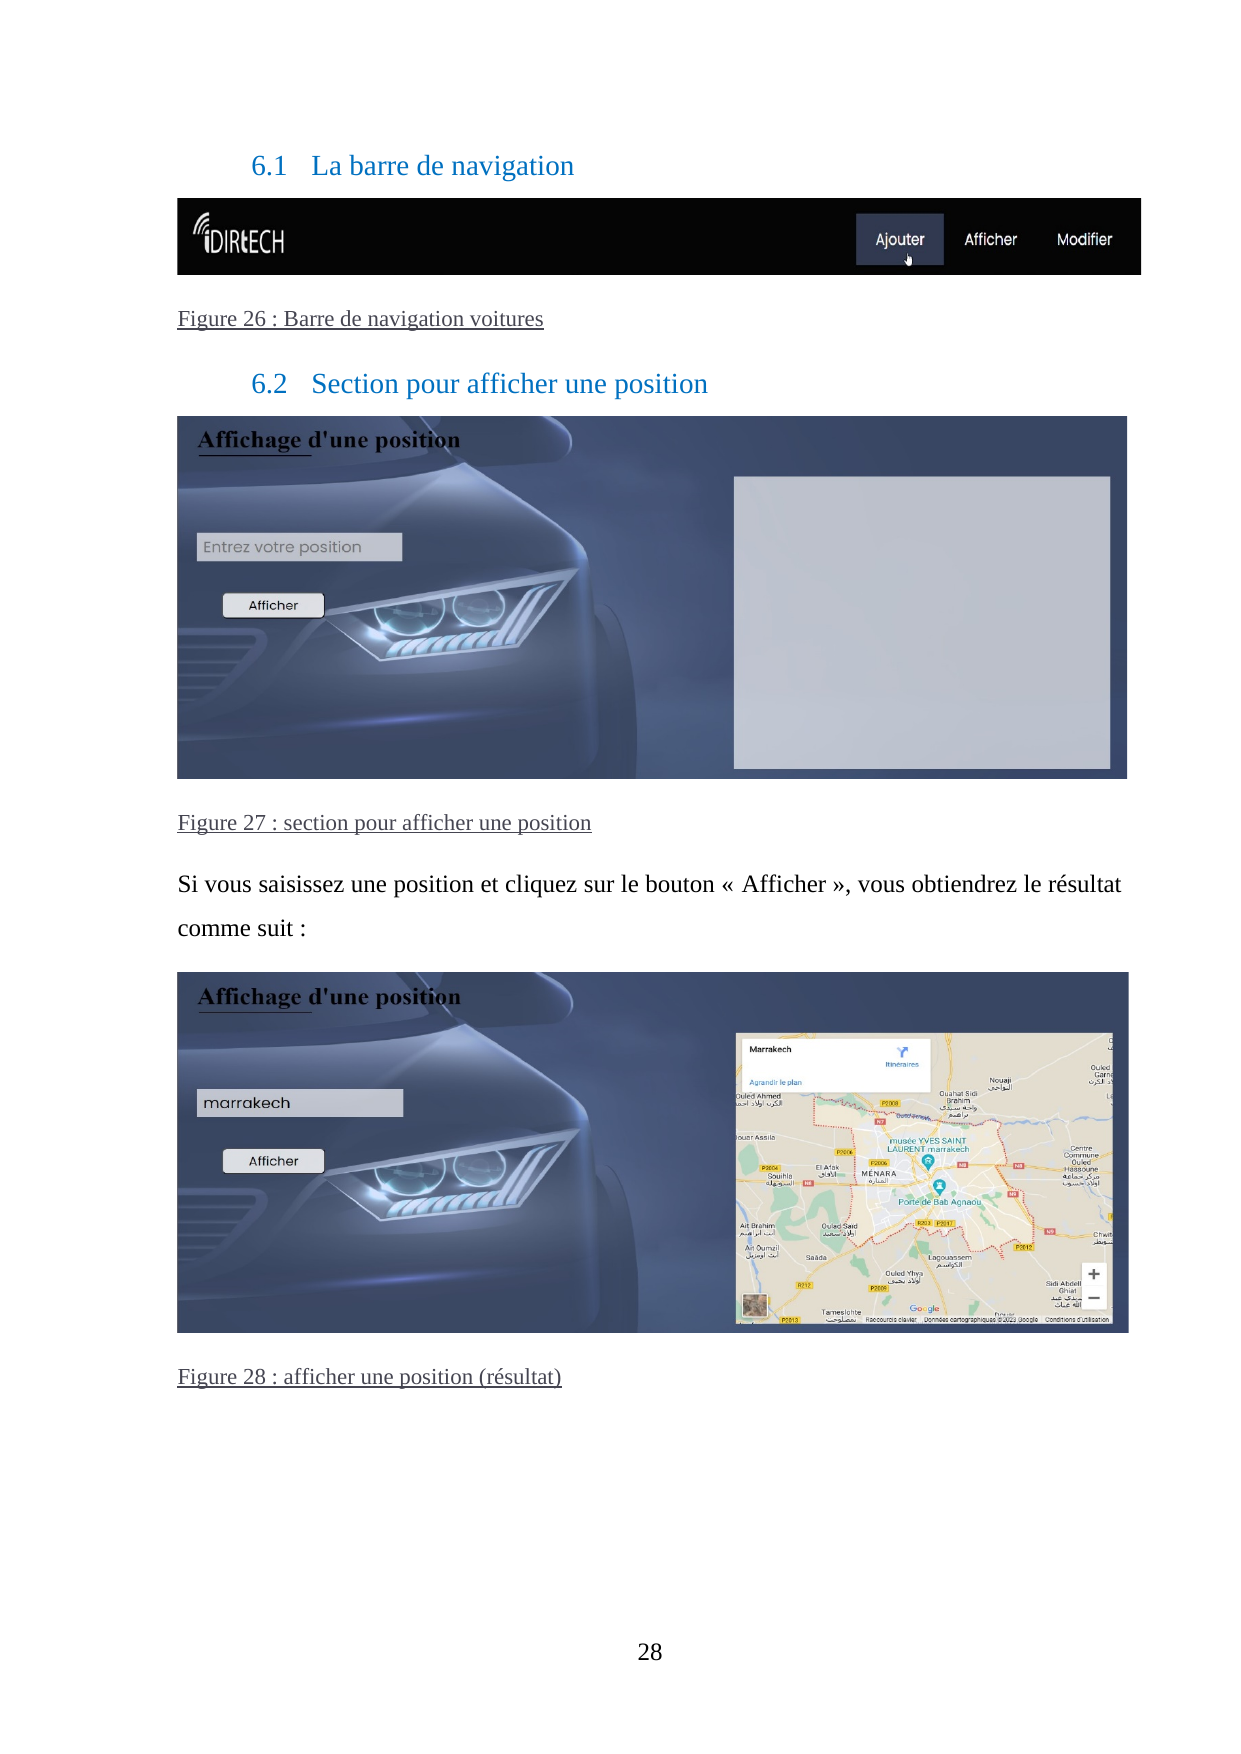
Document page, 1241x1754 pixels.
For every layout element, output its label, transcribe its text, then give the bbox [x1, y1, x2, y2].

text Figure 28 : afficher une position (résultat) [177, 1363, 1122, 1390]
text Figure 26 : Barre de navigation voitures [177, 305, 1122, 332]
subtitle La barre de navigation [251, 148, 1122, 181]
picture [177, 416, 1128, 779]
picture [177, 972, 1129, 1333]
text Figure 27 : section pour afficher une position [177, 809, 1122, 836]
subtitle Section pour afficher une position [251, 366, 1122, 399]
text Si vous saisissez une position et cliquez sur le bouton « Afficher », vous obtiendrez le résultat comme suit : [177, 869, 1122, 941]
picture [177, 198, 1142, 275]
